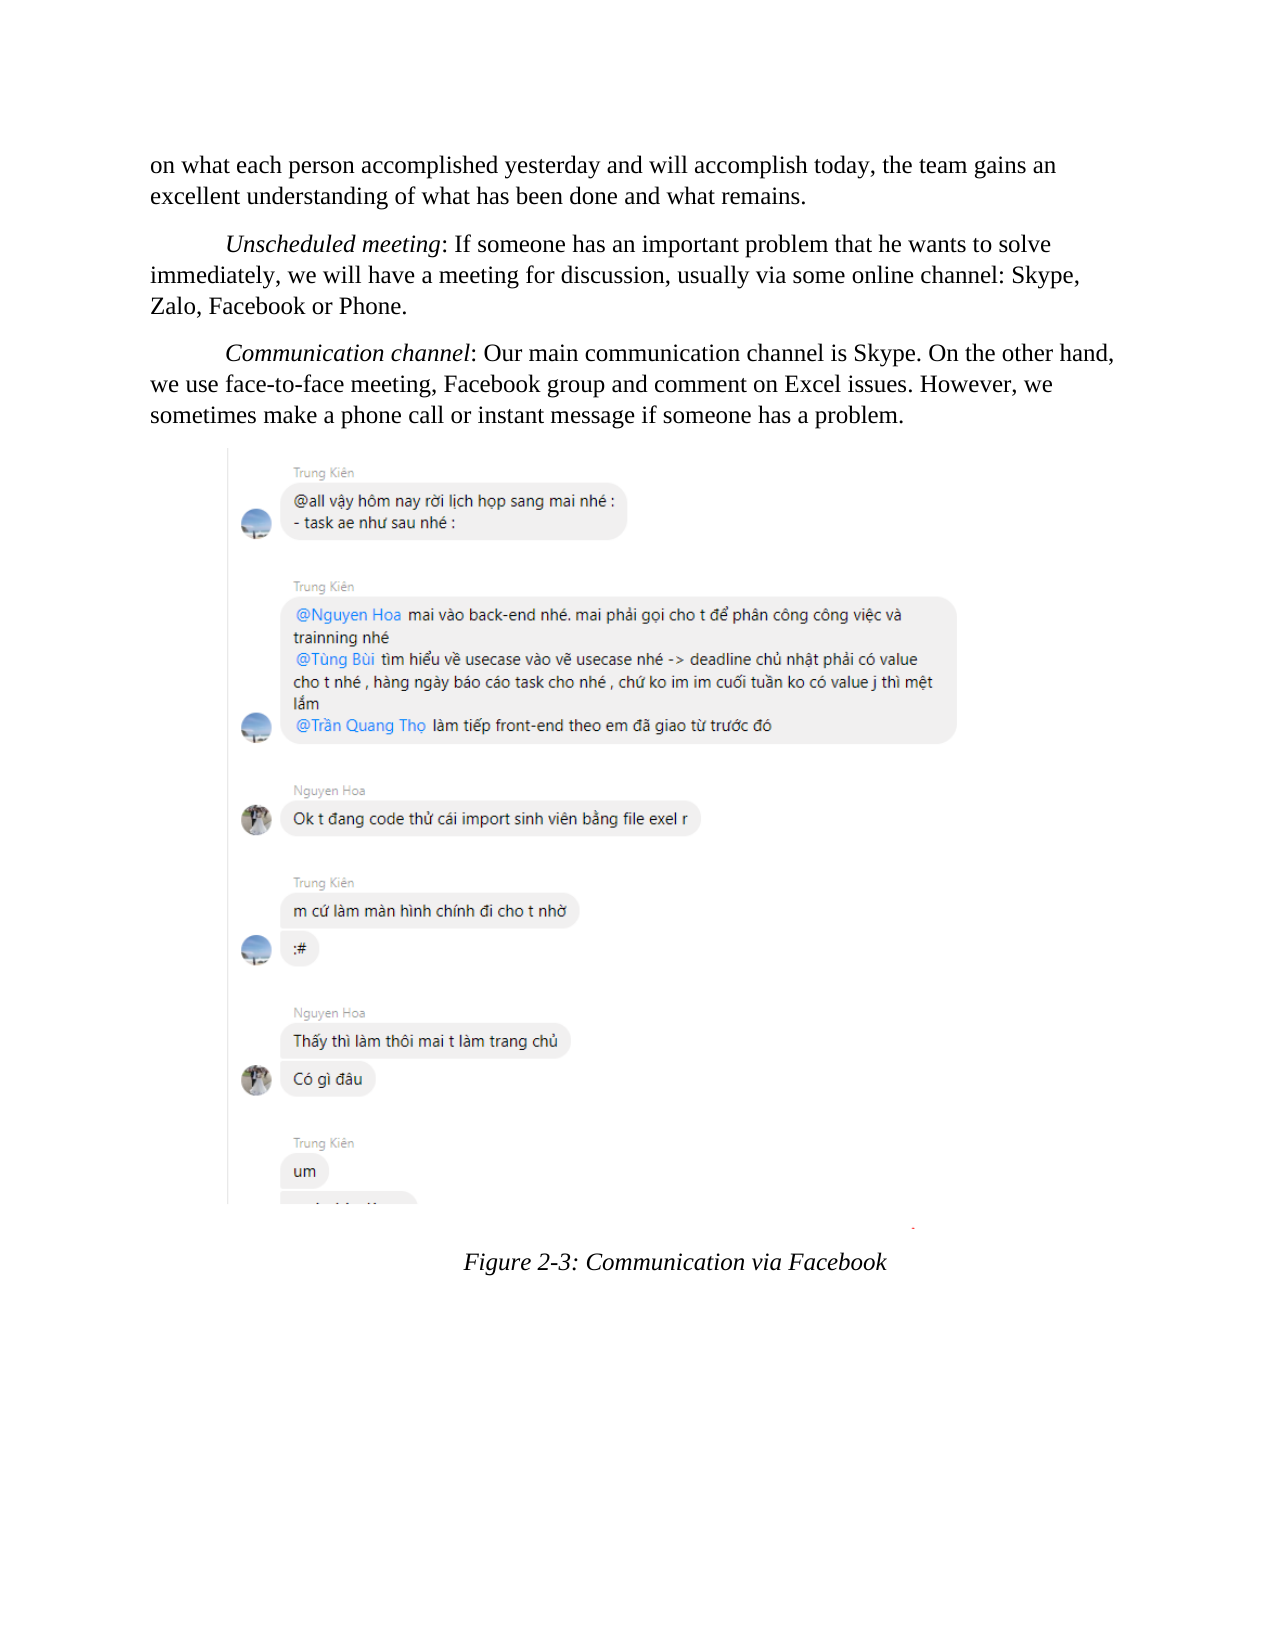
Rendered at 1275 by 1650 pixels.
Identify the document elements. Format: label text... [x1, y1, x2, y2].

text Unscheduled meeting: If someone has an important problem that he wants to solve immediately, we will have a meeting for discussion, usually via some online channel: Skype, Zalo, Facebook or Phone. [150, 229, 1125, 319]
text Figure 2-3: Communication via Facebook [150, 1247, 1125, 1276]
picture [225, 448, 1200, 1229]
text Communication channel: Our main communication channel is Skype. On the other hand, we use face-to-face meeting, Facebook group and comment on Excel issues. However, we sometimes make a phone call or instant message if someone has a problem. [150, 338, 1125, 429]
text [150, 150, 1125, 210]
